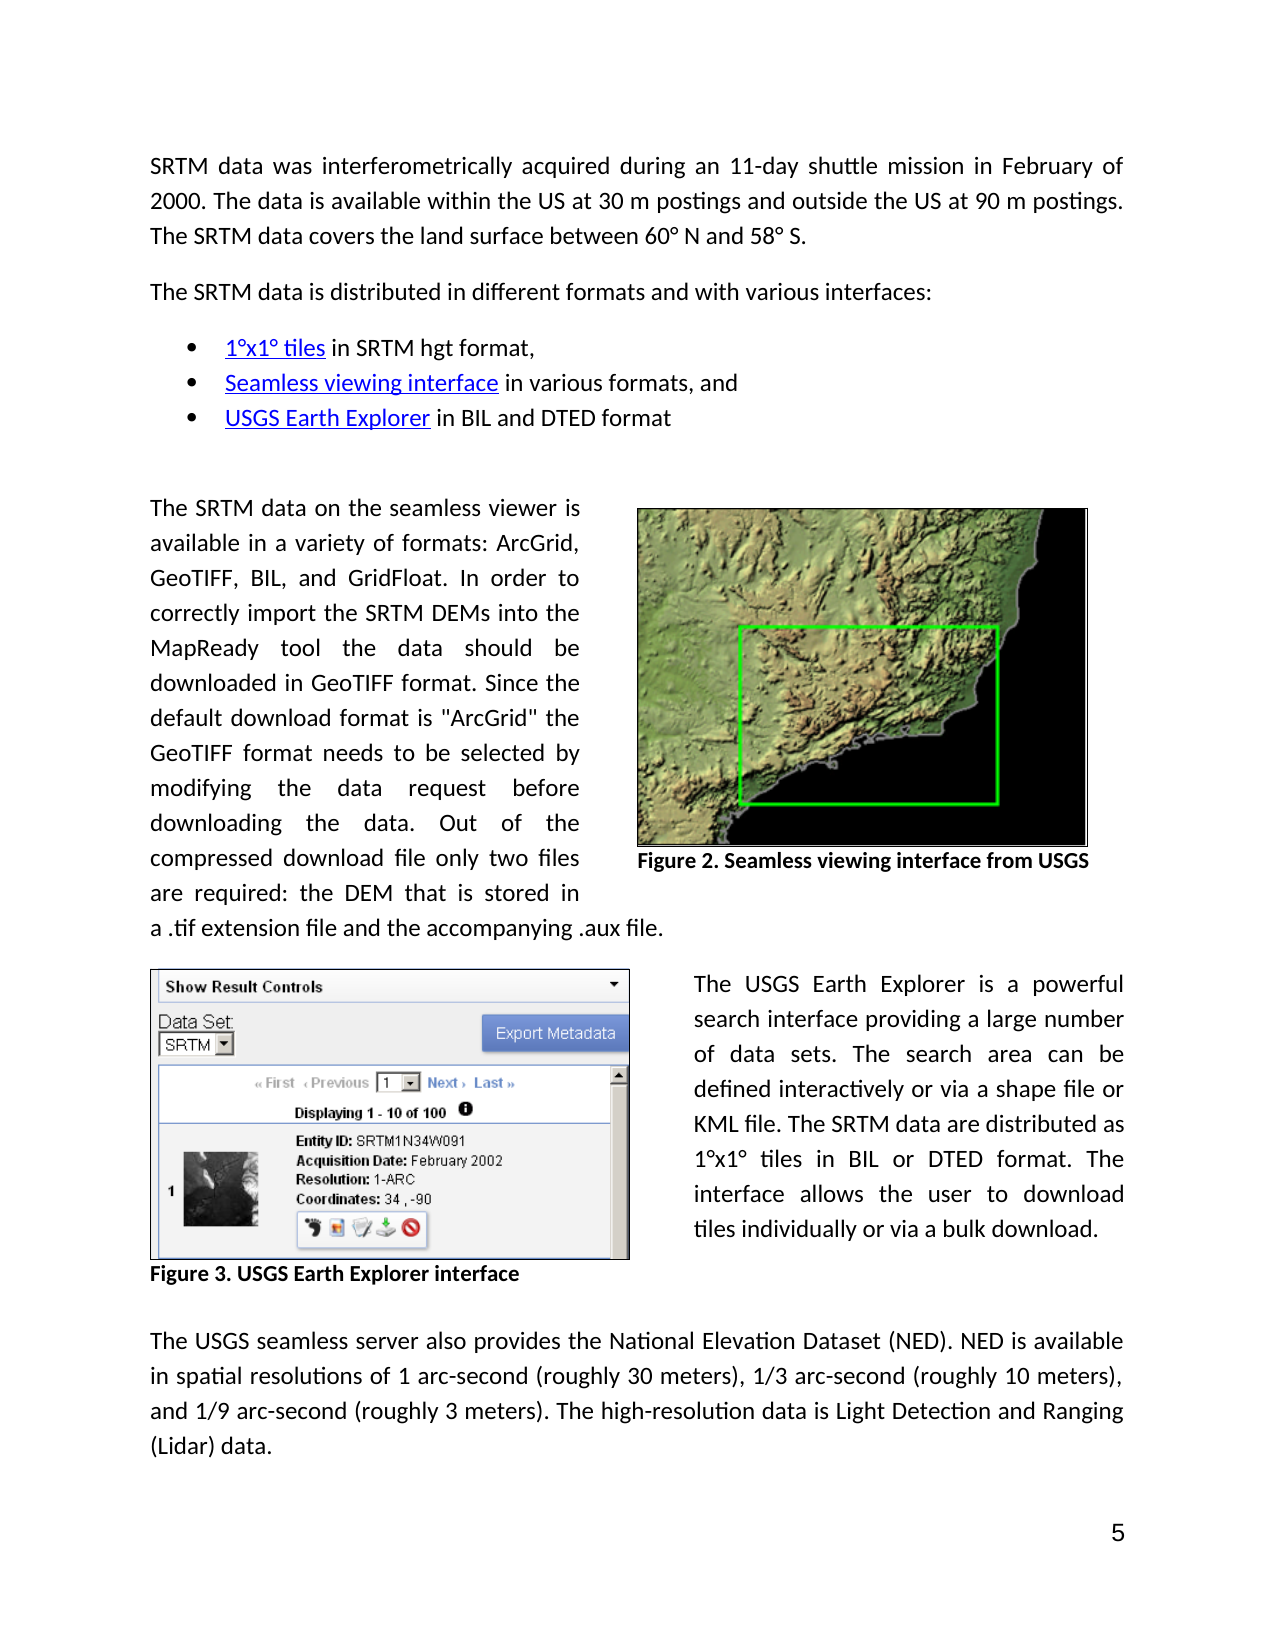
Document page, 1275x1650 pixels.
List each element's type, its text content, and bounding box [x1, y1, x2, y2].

text The USGS Earth Explorer is a powerful search interface providing a large number of data sets. The search area can be defined interactively or via a shape file or KML file. The SRTM data are distributed as 1°x1° tiles in BIL or DTED format. The interface allows the user to download tiles individually or via a bulk download. [630, 968, 1125, 1244]
list USGS Earth Explorer in BIL and DTED format [187, 402, 1125, 432]
text SRTM data was interferometrically acquired during an 11-day shuttle mission in February of 2000. The data is available within the US at 30 m postings and outside the US at 90 m postings. The SRTM data covers the land surface between 60° N and 58° S. [150, 150, 1125, 251]
list Seamless viewing interface in various formats, and [187, 367, 1125, 397]
list 1°x1° tiles in SRTM hgt format, [187, 332, 1125, 362]
text The USGS seamless server also provides the National Elevation Dataset (NED). NED is available in spatial resolutions of 1 arc-second (roughly 30 meters), 1/3 arc-second (roughly 10 meters), and 1/9 arc-second (roughly 3 meters). The high-resolution data is Light Detection and Ranging (Lidar) data. [150, 1325, 1125, 1461]
table_header Figure 3. USGS Earth Explorer interface [139, 969, 649, 1287]
text The SRTM data is distributed in different formats and with various interfaces: [150, 276, 1125, 306]
table_header Figure 2. Seamless viewing interface from USGS [625, 493, 1106, 875]
picture [151, 970, 629, 1259]
picture [638, 509, 1087, 846]
